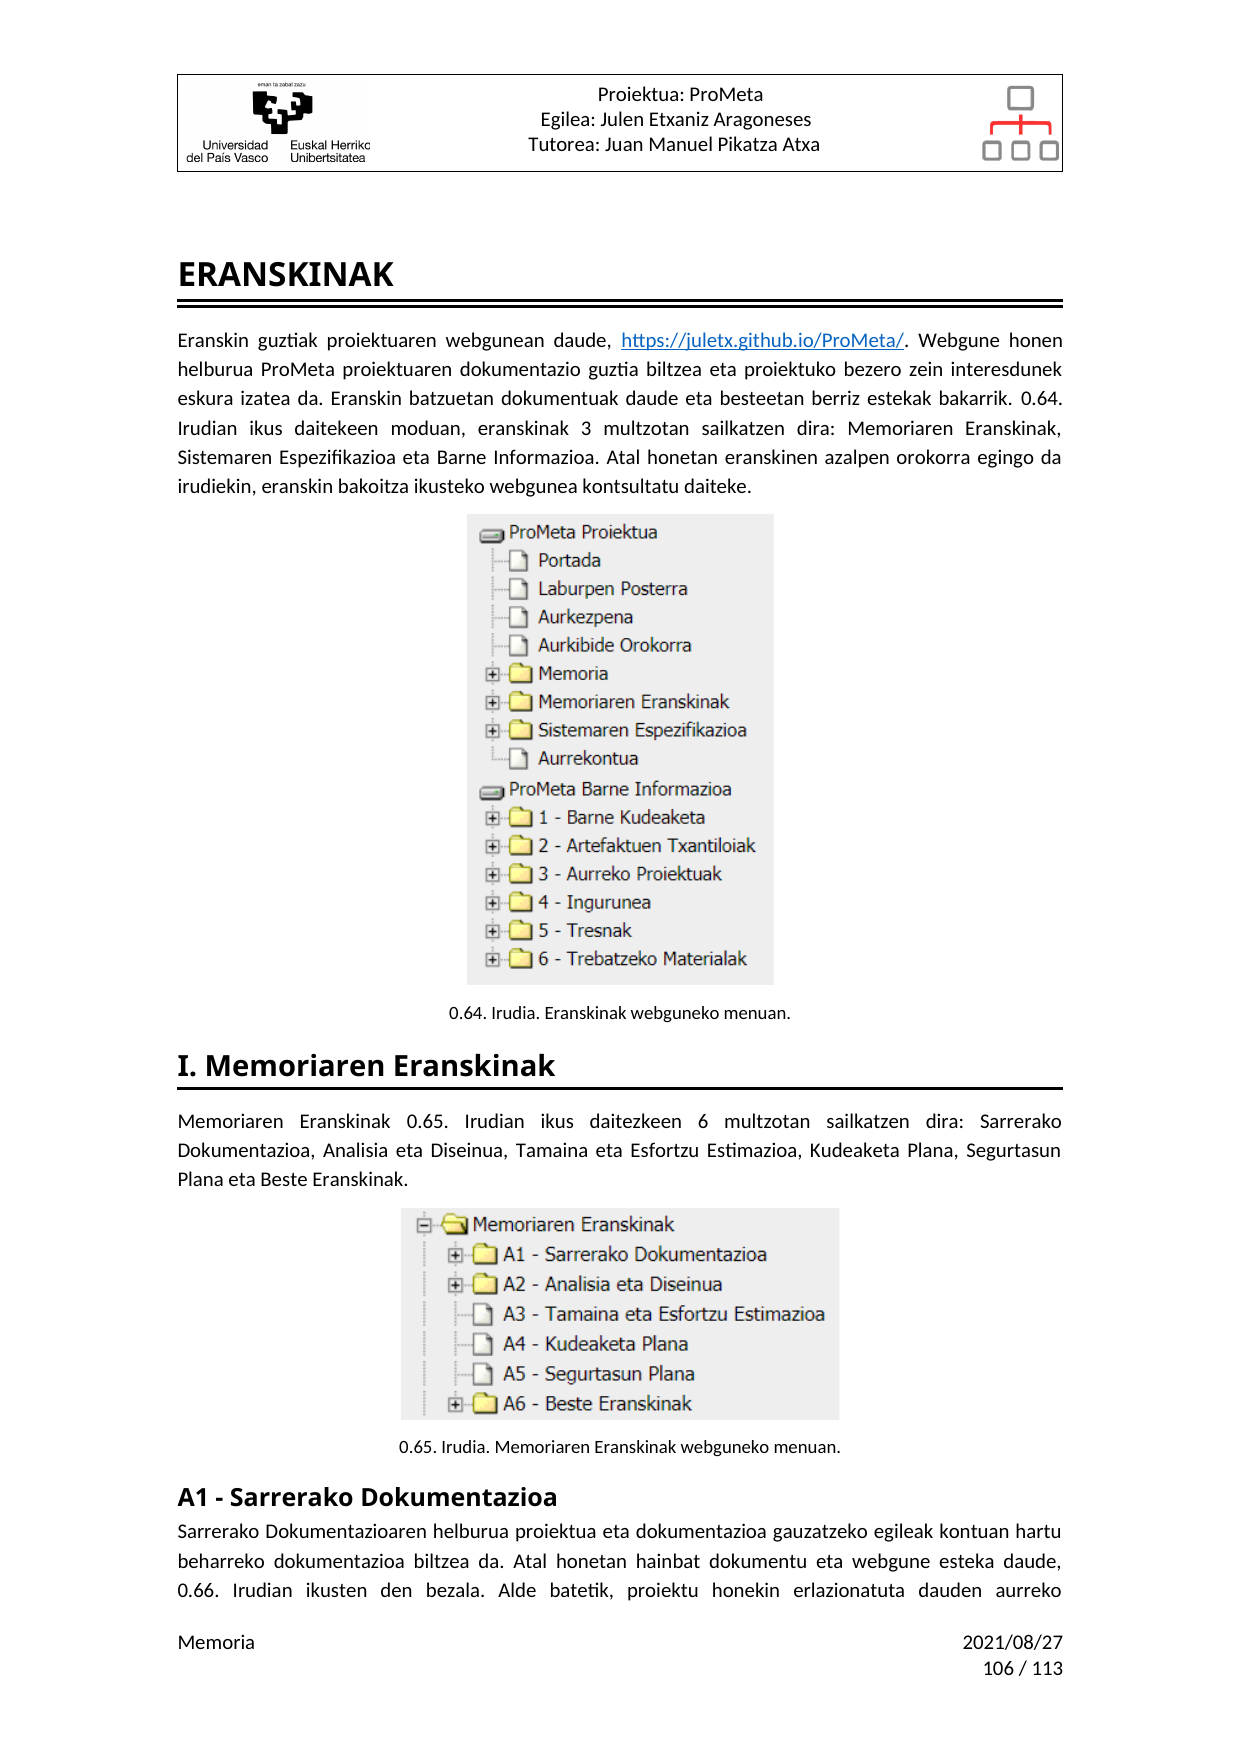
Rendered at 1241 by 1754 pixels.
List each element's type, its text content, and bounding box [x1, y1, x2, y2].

picture [466, 514, 774, 985]
subtitle ERANSKINAK [177, 251, 1063, 299]
picture [978, 80, 1060, 162]
subtitle A1 - Sarrerako Dokumentazioa [177, 1479, 1063, 1513]
picture [182, 81, 370, 162]
picture [400, 1208, 840, 1420]
subtitle I. Memoriaren Eranskinak [177, 1045, 1063, 1087]
